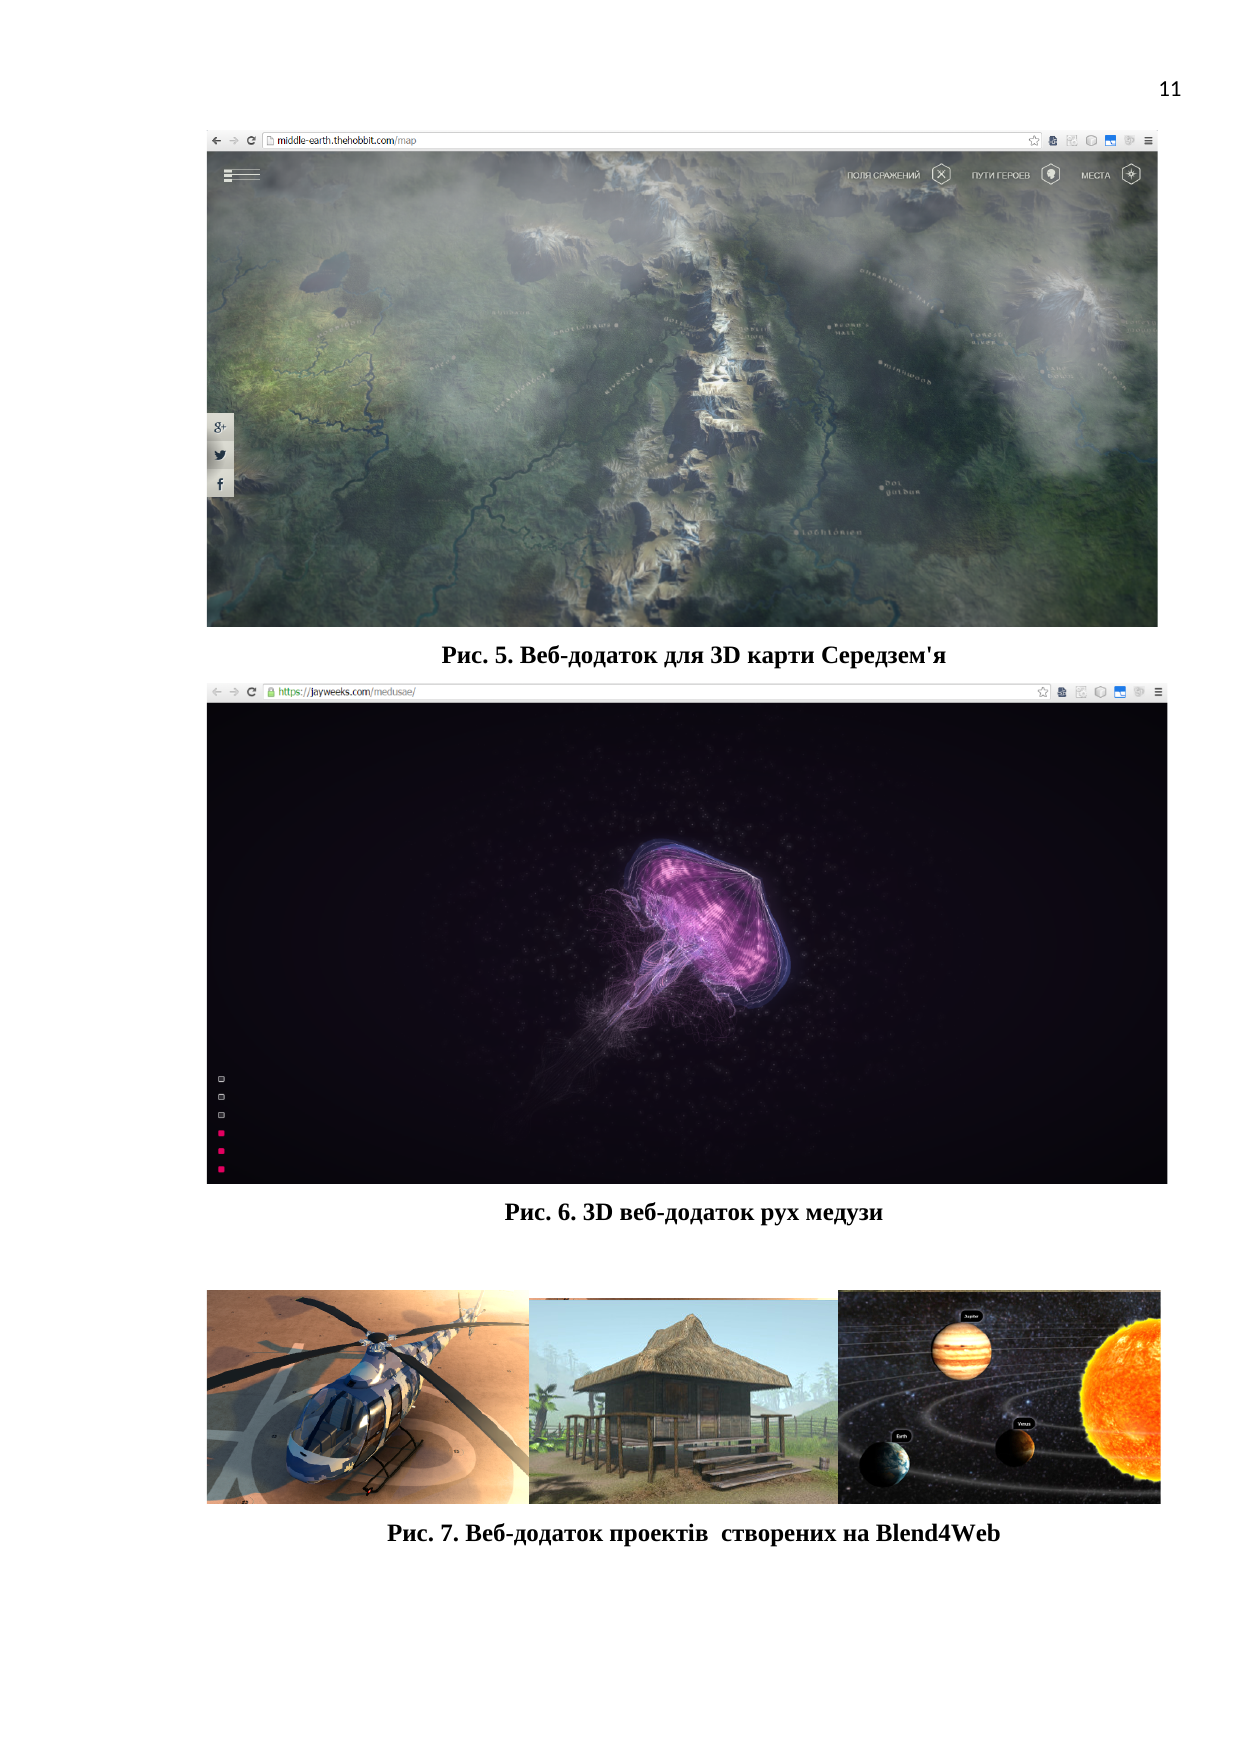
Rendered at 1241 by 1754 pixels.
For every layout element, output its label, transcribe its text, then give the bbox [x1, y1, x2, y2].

picture [206, 130, 1158, 627]
picture [206, 1290, 1161, 1504]
picture [206, 683, 1168, 1184]
text Рис. 6. 3D веб-додаток рух медузи [207, 1197, 1181, 1226]
text Рис. 7. Веб-додаток проектів створених на Blend4Web [207, 1518, 1181, 1547]
text Рис. 5. Веб-додаток для 3D карти Середзем'я [207, 641, 1181, 669]
